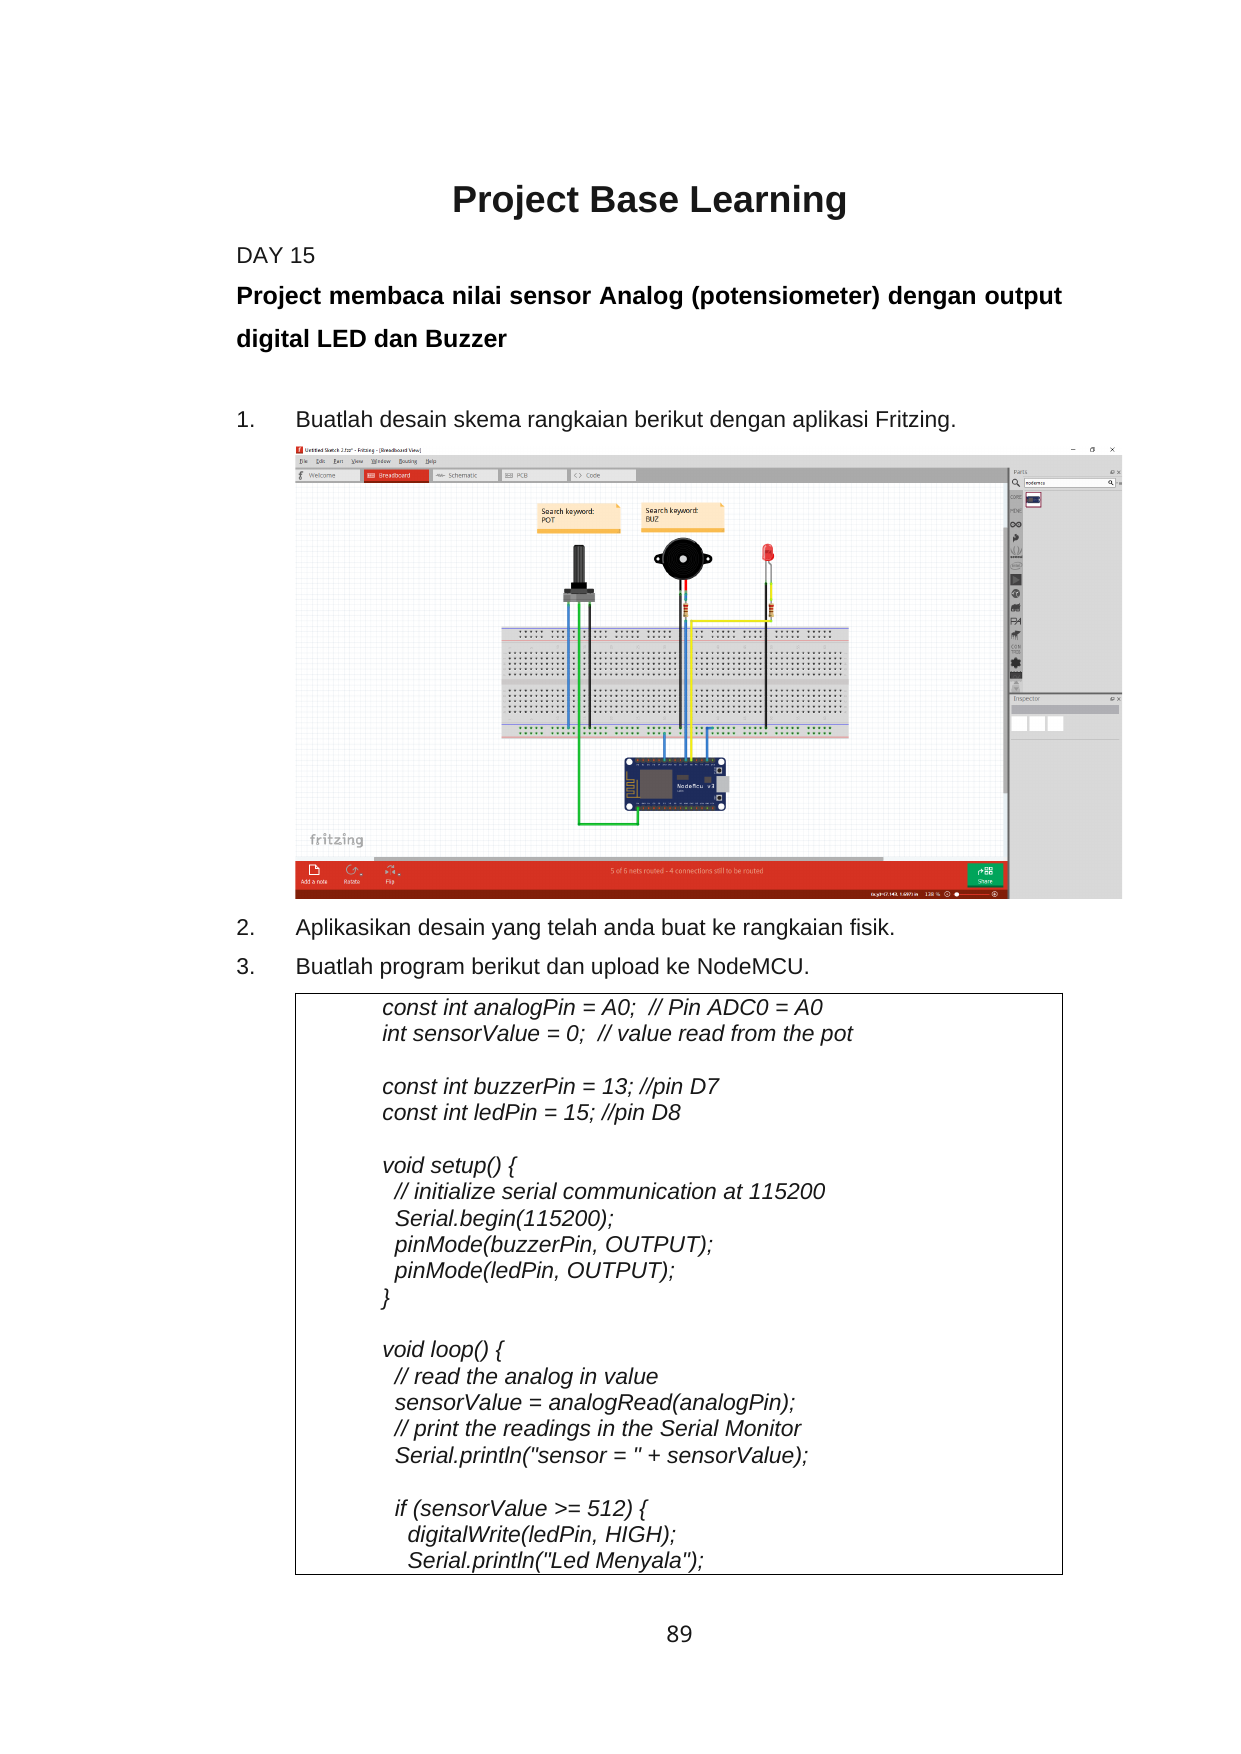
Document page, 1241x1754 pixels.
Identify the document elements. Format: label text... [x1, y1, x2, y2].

subtitle Project membaca nilai sensor Analog (potensiometer) dengan output digital LED dan Buzzer [236, 281, 1063, 353]
list Buatlah desain skema rangkaian berikut dengan aplikasi Fritzing. [236, 406, 1063, 433]
text DAY 15 [236, 242, 1063, 268]
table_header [296, 994, 1062, 1573]
list Aplikasikan desain yang telah anda buat ke rangkaian fisik. [236, 914, 1063, 940]
subtitle Project Base Learning [236, 177, 1063, 220]
list Buatlah program berikut dan upload ke NodeMCU. [236, 953, 1063, 979]
picture [295, 446, 1123, 899]
